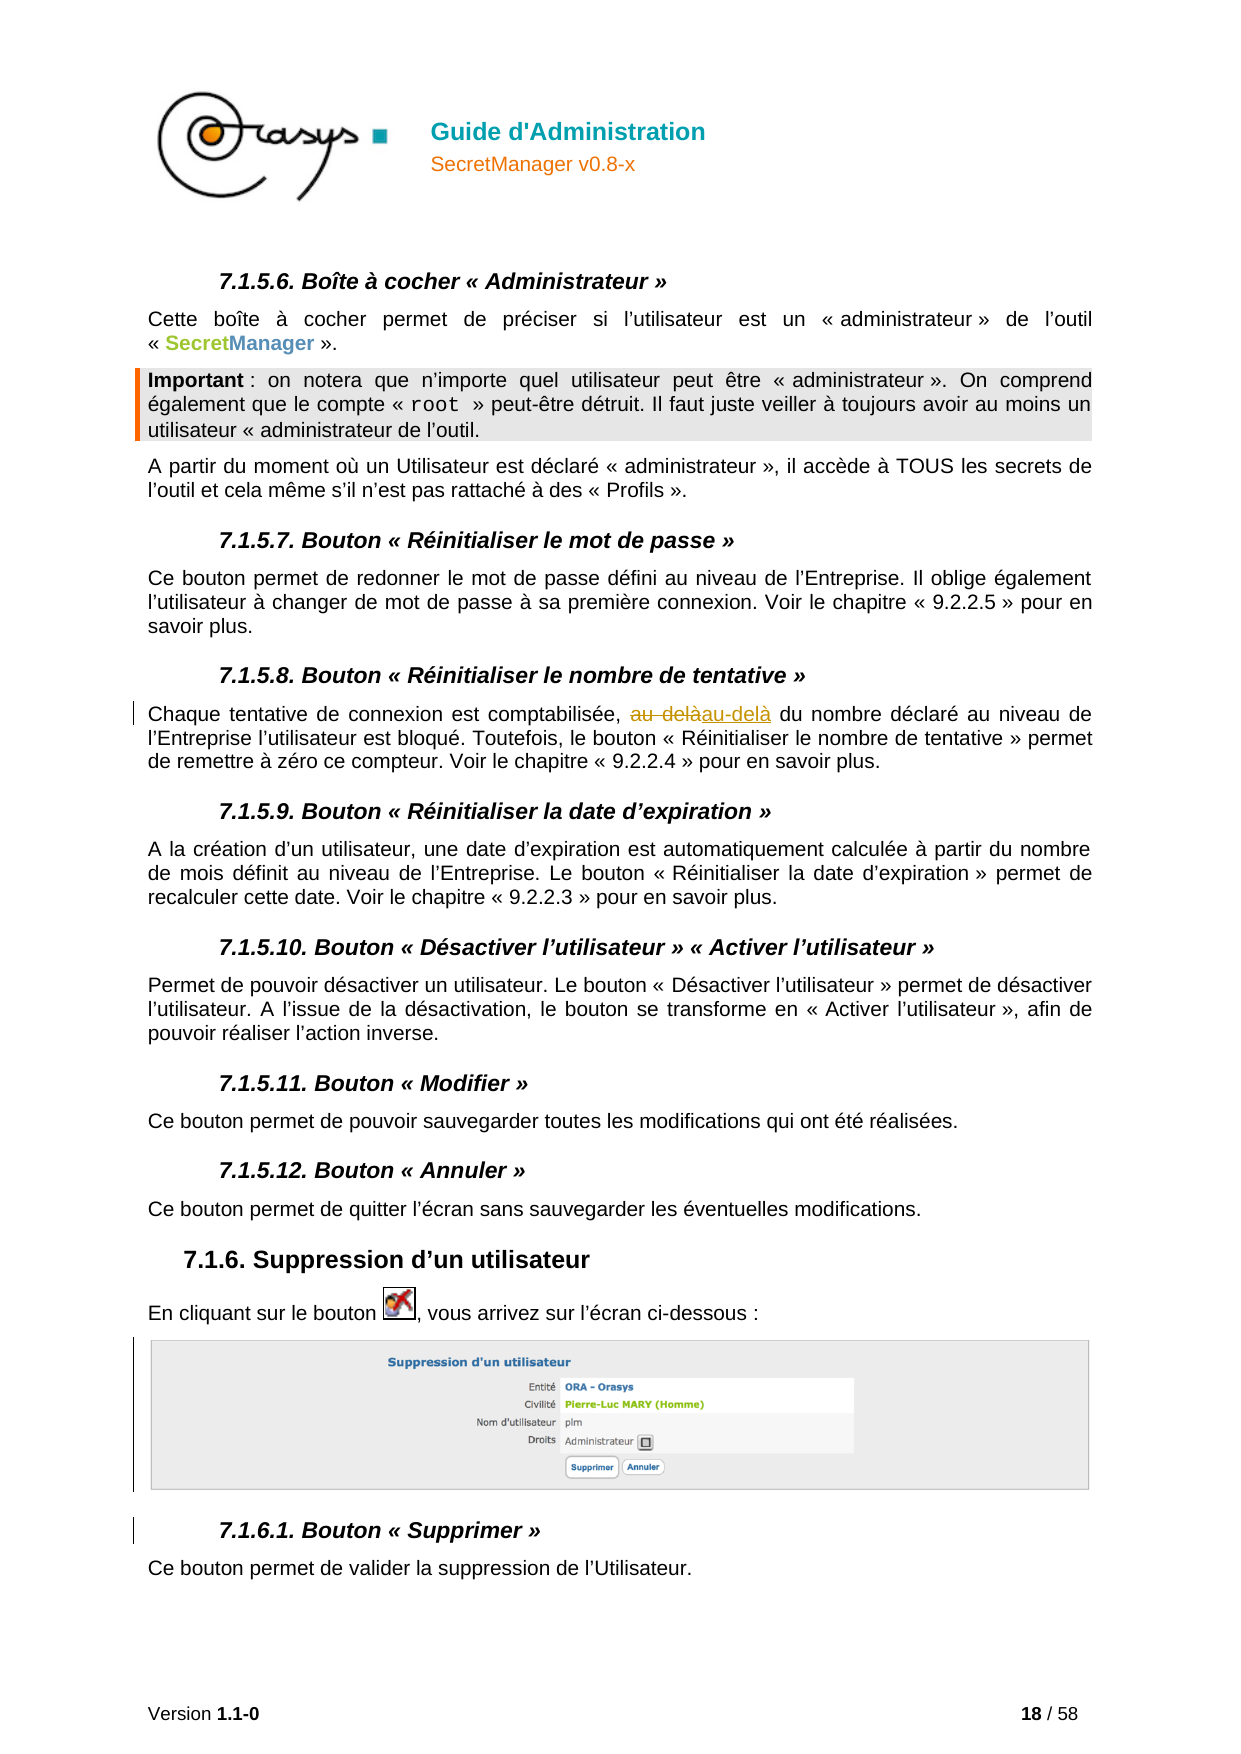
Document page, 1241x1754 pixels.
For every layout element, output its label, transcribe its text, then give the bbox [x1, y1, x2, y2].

text Ce bouton permet de valider la suppression de l’Utilisateur. [148, 1556, 1092, 1580]
text Ce bouton permet de redonner le mot de passe défini au niveau de l’Entreprise. Il oblige également l’utilisateur à changer de mot de passe à sa première connexion. Voir le chapitre « 9.2.2.5 » pour en savoir plus. [148, 566, 1092, 637]
text En cliquant sur le bouton , vous arrivez sur l’écran ci-dessous : [148, 1287, 1092, 1324]
subtitle Bouton « Désactiver l’utilisateur » « Activer l’utilisateur » [218, 934, 1092, 960]
text Ce bouton permet de quitter l’écran sans sauvegarder les éventuelles modifications. [148, 1196, 1092, 1220]
text Chaque tentative de connexion est comptabilisée, du nombre déclaré au niveau de l’Entreprise l’utilisateur est bloqué. Toutefois, le bouton « Réinitialiser le nombre de tentative » permet de remettre à zéro ce compteur. Voir le chapitre « 9.2.2.4 » pour en savoir plus. [148, 701, 1092, 773]
subtitle Bouton « Réinitialiser le nombre de tentative » [218, 662, 1092, 689]
subtitle Bouton « Réinitialiser la date d’expiration » [218, 798, 1092, 824]
subtitle Bouton « Supprimer » [218, 1517, 1092, 1544]
subtitle Bouton « Réinitialiser le mot de passe » [218, 527, 1092, 553]
picture [147, 80, 408, 220]
subtitle Suppression d’un utilisateur [183, 1245, 1092, 1274]
text Cette boîte à cocher permet de préciser si l’utilisateur est un « administrateur » de l’outil « SecretManager ». [148, 307, 1092, 355]
subtitle Bouton « Modifier » [218, 1070, 1092, 1096]
text Ce bouton permet de pouvoir sauvegarder toutes les modifications qui ont été réalisées. [148, 1108, 1092, 1132]
subtitle Boîte à cocher « Administrateur » [218, 268, 1092, 295]
text Permet de pouvoir désactiver un utilisateur. Le bouton « Désactiver l’utilisateur » permet de désactiver l’utilisateur. A l’issue de la désactivation, le bouton se transforme en « Activer l’utilisateur », afin de pouvoir réaliser l’action inverse. [148, 973, 1092, 1045]
text Important : on notera que n’importe quel utilisateur peut être « administrateur ». On comprend également que le compte « root » peut-être détruit. Il faut juste veiller à toujours avoir au moins un utilisateur « administrateur de l’outil. [140, 368, 1092, 441]
text A partir du moment où un Utilisateur est déclaré « administrateur », il accède à TOUS les secrets de l’outil et cela même s’il n’est pas rattaché à des « Profils ». [148, 454, 1092, 502]
subtitle Bouton « Annuler » [218, 1157, 1092, 1184]
picture [384, 1288, 414, 1318]
text A la création d’un utilisateur, une date d’expiration est automatiquement calculée à partir du nombre de mois définit au niveau de l’Entreprise. Le bouton « Réinitialiser la date d’expiration » permet de recalculer cette date. Voir le chapitre « 9.2.2.3 » pour en savoir plus. [148, 837, 1092, 909]
picture [148, 1336, 1092, 1493]
